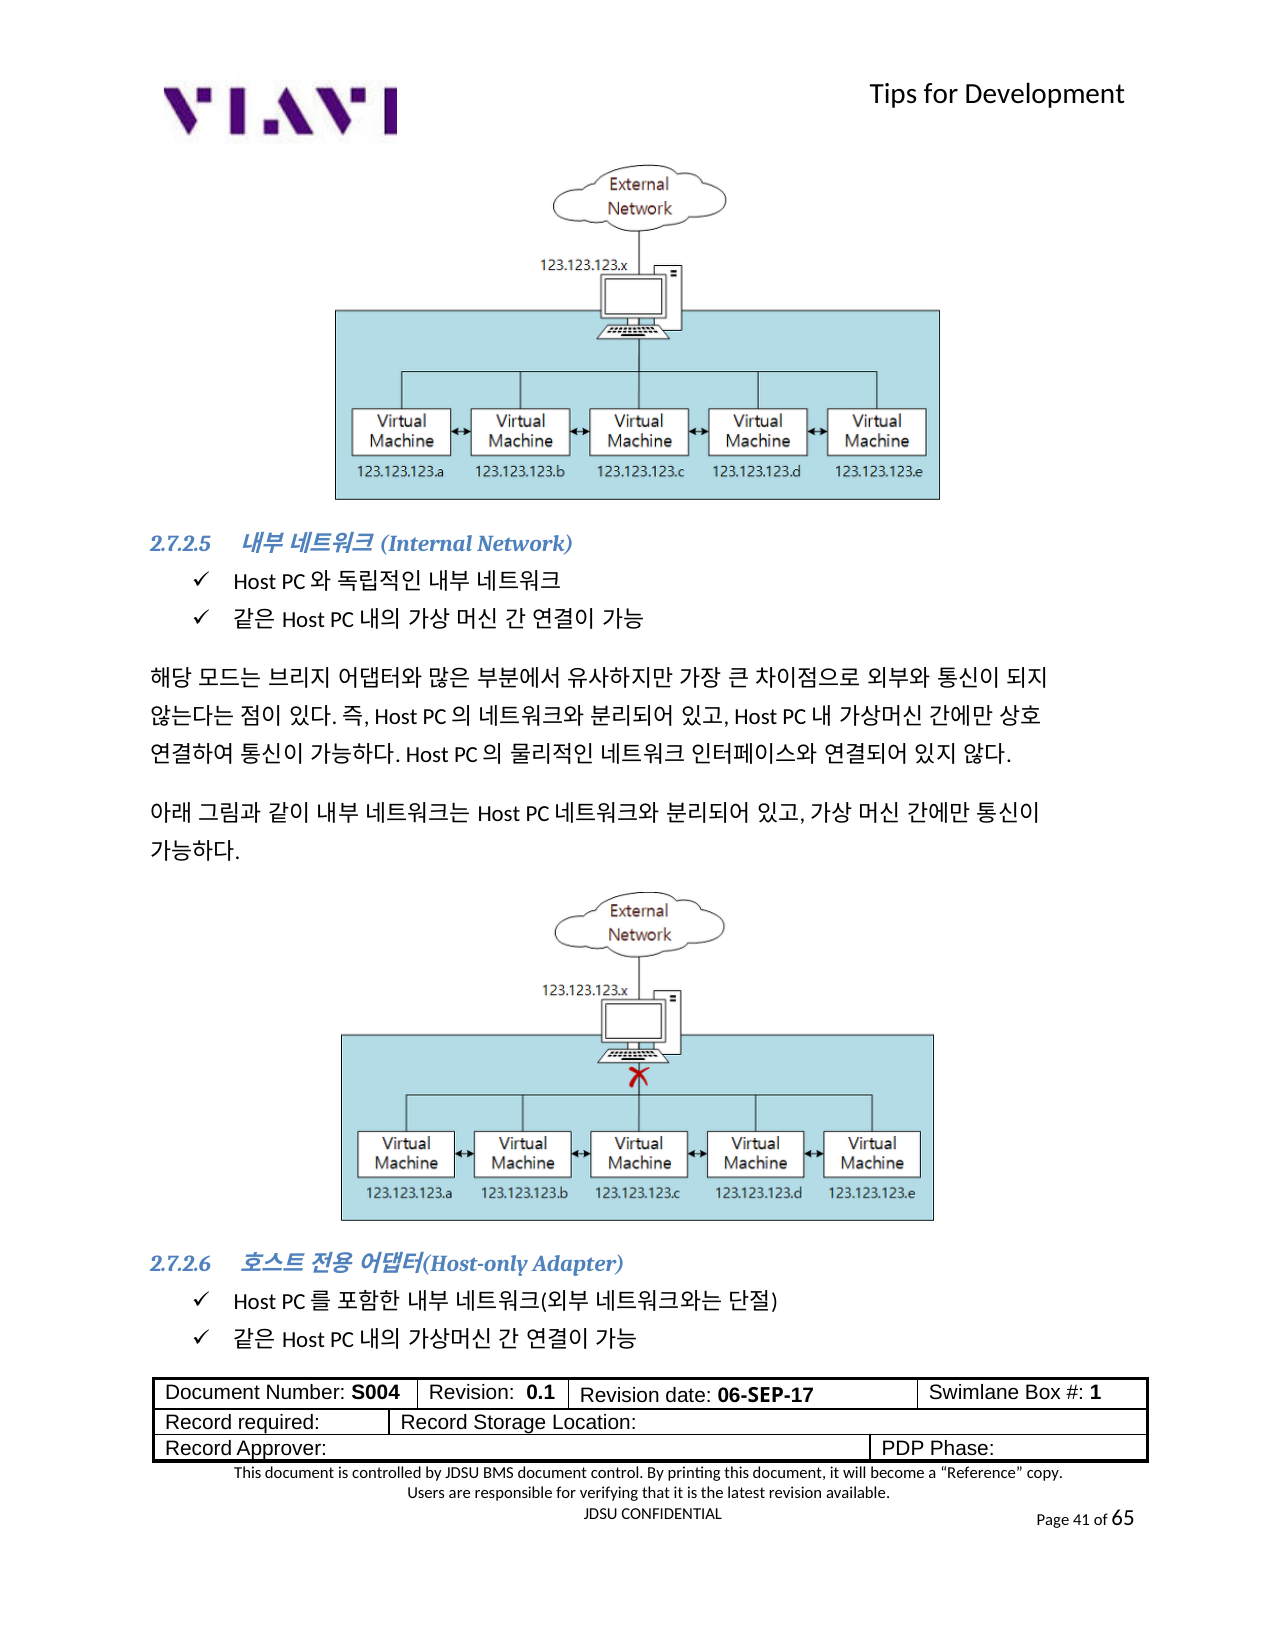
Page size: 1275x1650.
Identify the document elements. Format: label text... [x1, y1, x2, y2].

list 같은 Host PC 내의 가상 머신 간 연결이 가능 [192, 601, 1125, 634]
subtitle 내부 네트워크 (Internal Network) [150, 524, 1125, 558]
picture [335, 164, 940, 500]
list Host PC를 포함한 내부 네트워크(외부 네트워크와는 단절) [192, 1283, 1125, 1316]
subtitle 호스트 전용 어댑터(Host-only Adapter) [150, 1245, 1125, 1278]
text 해당 모드는 브리지 어댑터와 많은 부분에서 유사하지만 가장 큰 차이점으로 외부와 통신이 되지 않는다는 점이 있다. 즉, Host PC의 네트워크와 분리되어 있고, Host PC 내 가상머신 간에만 상호 연결하여 통신이 가능하다. Host PC의 물리적인 네트워크 인터페이스와 연결되어 있지 않다. [150, 660, 1125, 769]
list 같은 Host PC 내의 가상머신 간 연결이 가능 [192, 1321, 1125, 1354]
list Host PC와 독립적인 내부 네트워크 [192, 563, 1125, 596]
picture [162, 68, 397, 146]
text 아래 그림과 같이 내부 네트워크는 Host PC 네트워크와 분리되어 있고, 가상 머신 간에만 통신이 가능하다. [150, 795, 1125, 866]
picture [340, 892, 935, 1221]
